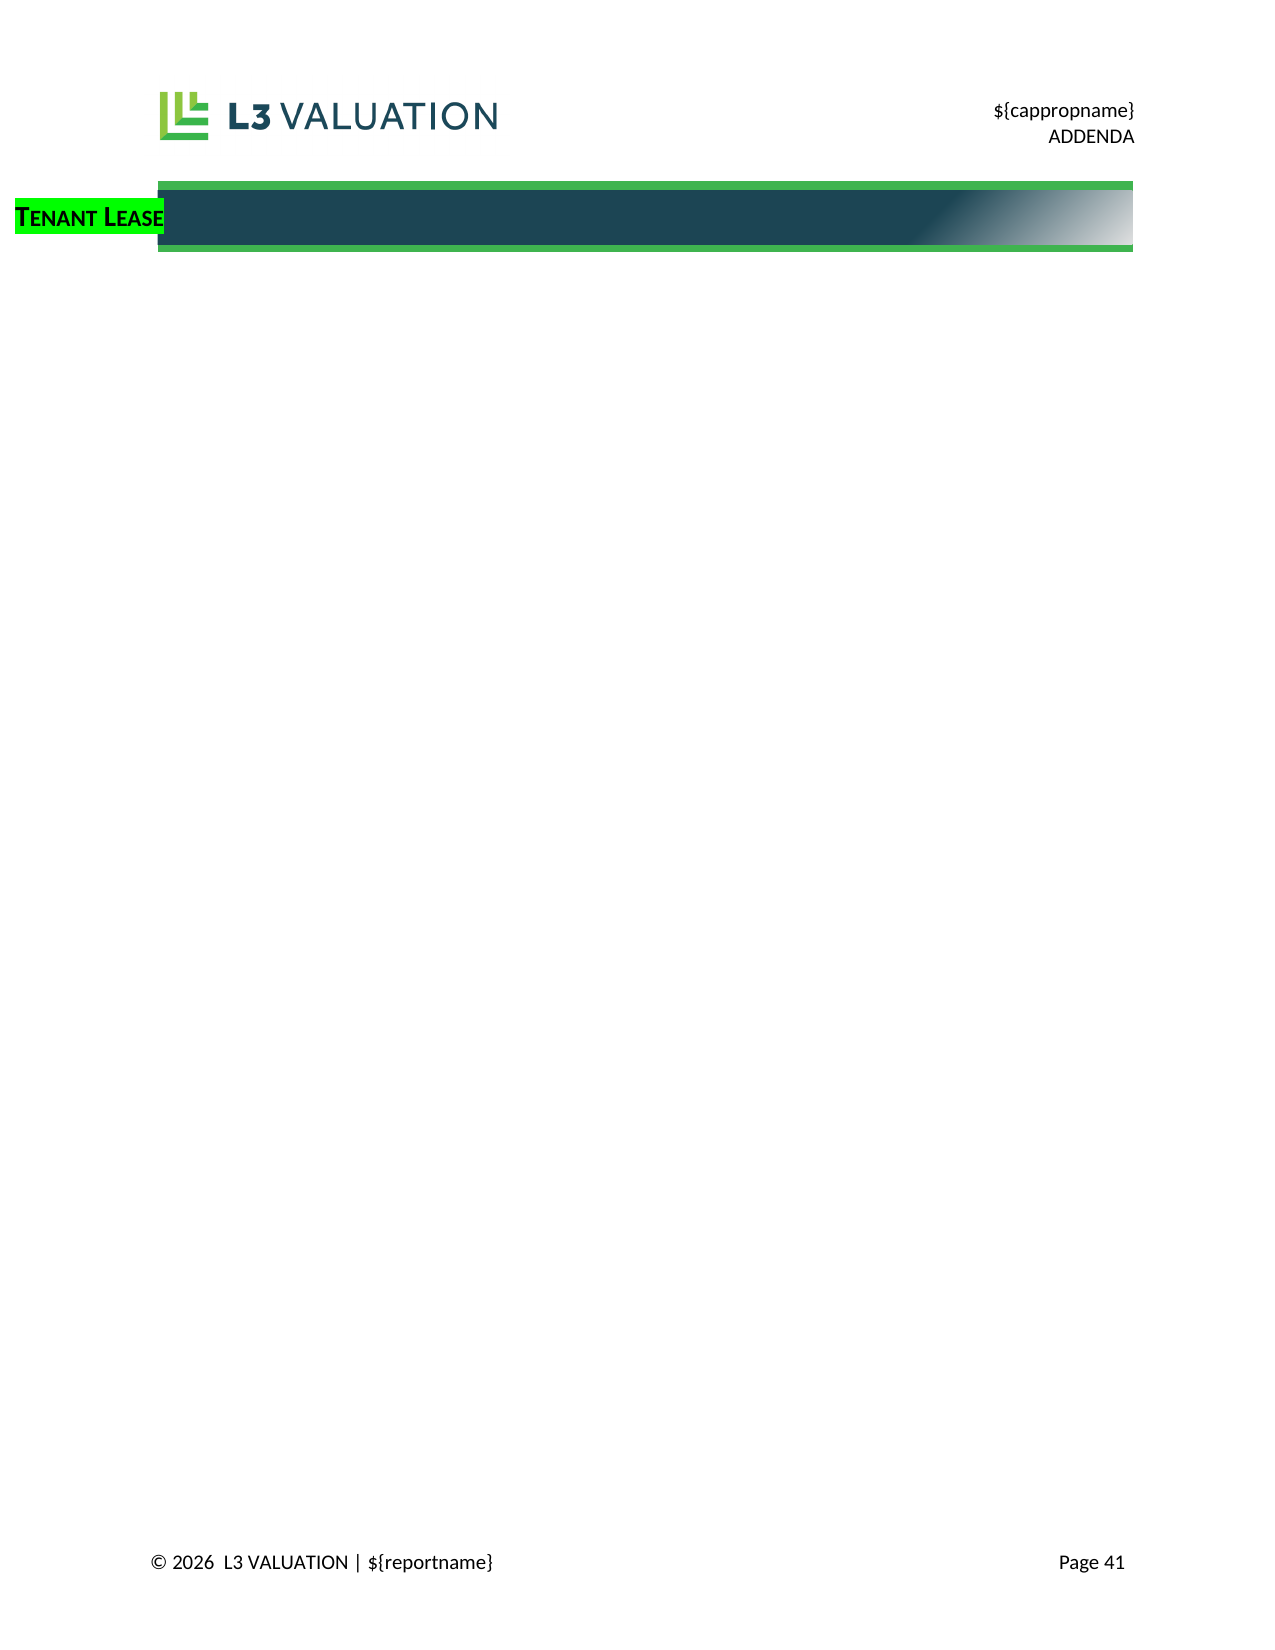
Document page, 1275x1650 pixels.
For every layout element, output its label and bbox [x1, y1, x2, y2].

picture [144, 75, 511, 156]
